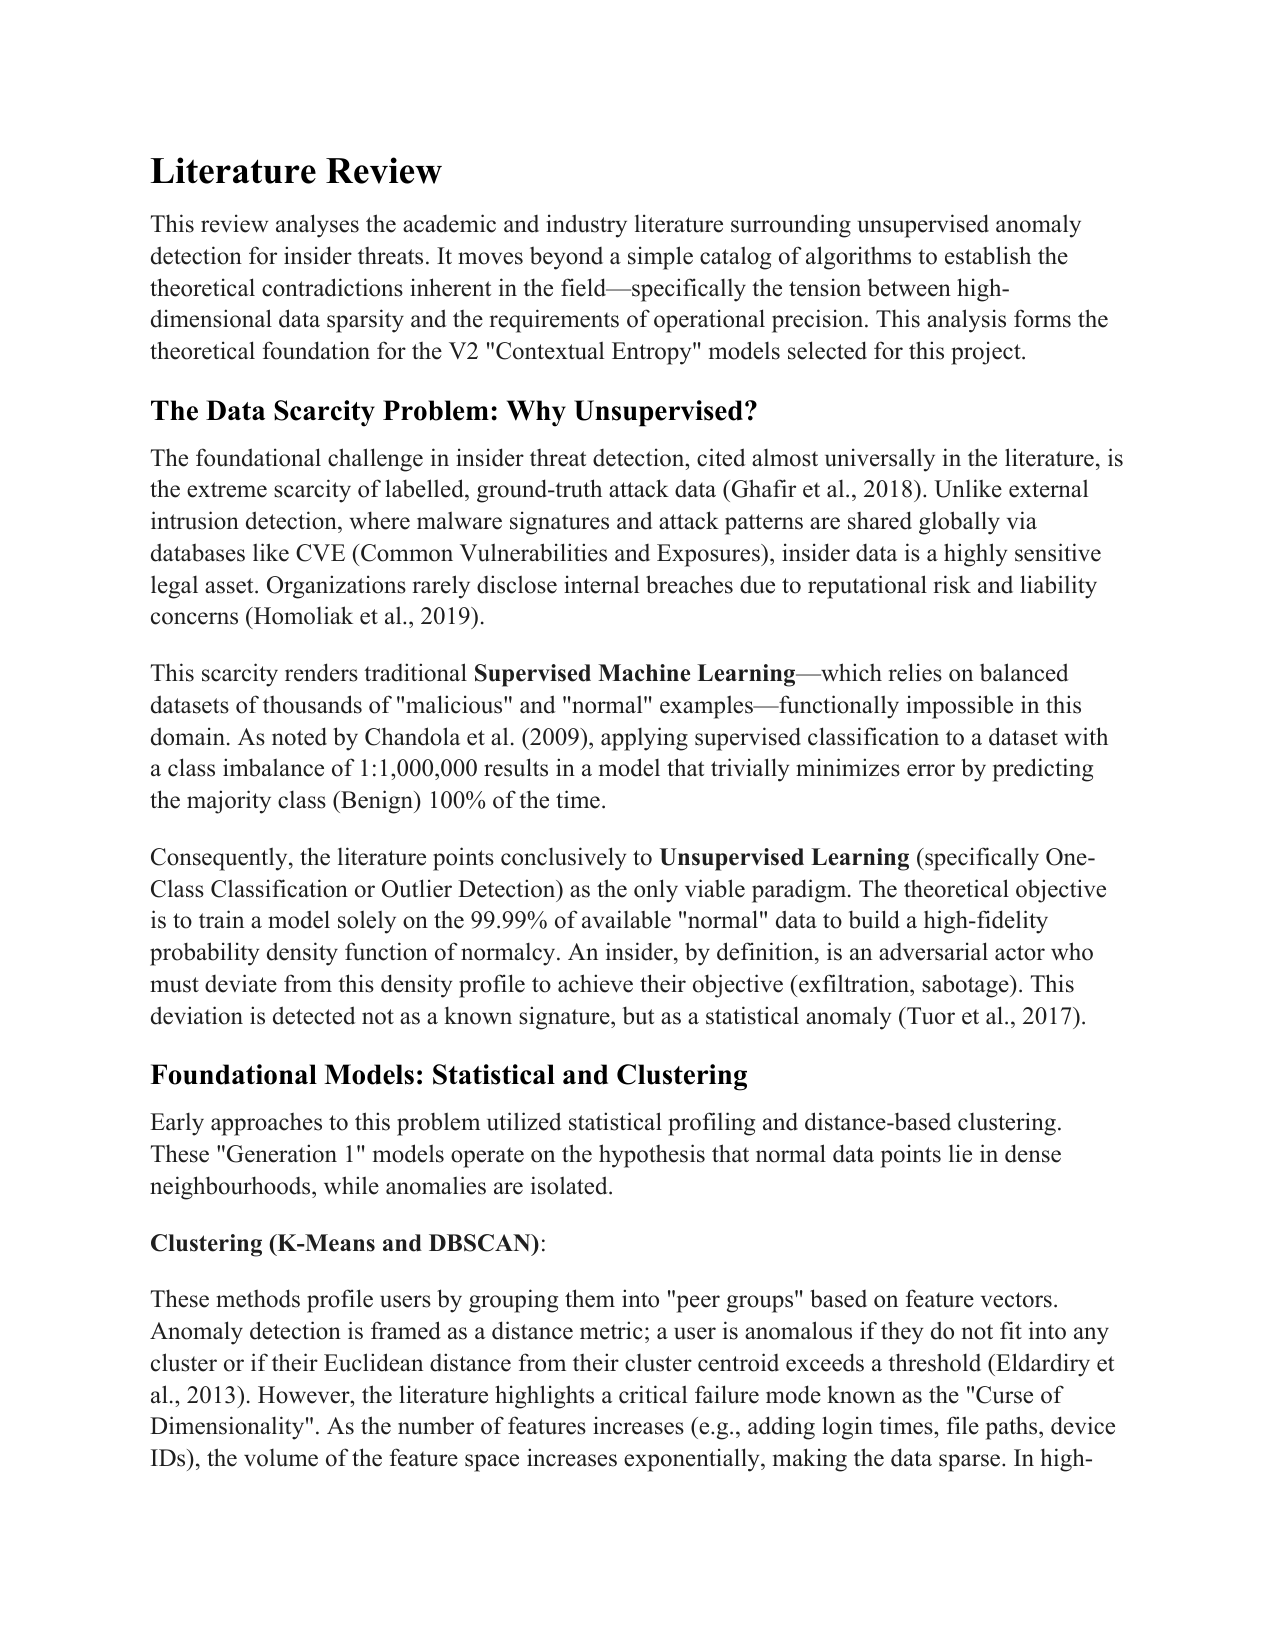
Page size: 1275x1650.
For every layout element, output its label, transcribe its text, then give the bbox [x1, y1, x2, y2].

text This scarcity renders traditional Supervised Machine Learning—which relies on balanced datasets of thousands of "malicious" and "normal" examples—functionally impossible in this domain. As noted by Chandola et al. (2009), applying supervised classification to a dataset with a class imbalance of 1:1,000,000 results in a model that trivially minimizes error by predicting the majority class (Benign) 100% of the time. [150, 659, 1125, 814]
text Clustering (K-Means and DBSCAN): [150, 1229, 1125, 1256]
text Early approaches to this problem utilized statistical profiling and distance-based clustering. These "Generation 1" models operate on the hypothesis that normal data points lie in dense neighbourhoods, while anomalies are isolated. [150, 1108, 1125, 1199]
subtitle Foundational Models: Statistical and Clustering [150, 1059, 1125, 1091]
text Consequently, the literature points conclusively to Unsupervised Learning (specifically One-Class Classification or Outlier Detection) as the only viable paradigm. The theoretical objective is to train a model solely on the 99.99% of available "normal" data to build a high-fidelity probability density function of normalcy. An insider, by definition, is an adversarial actor who must deviate from this density profile to achieve their objective (exfiltration, sabotage). This deviation is detected not as a known signature, but as a statistical anomaly (Tuor et al., 2017). [150, 843, 1125, 1030]
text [150, 1285, 1125, 1472]
subtitle Literature Review [150, 150, 1125, 192]
text The foundational challenge in insider threat detection, cited almost universally in the literature, is the extreme scarcity of labelled, ground-truth attack data (Ghafir et al., 2018). Unlike external intrusion detection, where malware signatures and attack patterns are shared globally via databases like CVE (Common Vulnerabilities and Exposures), insider data is a highly sensitive legal asset. Organizations rarely disclose internal breaches due to reputational risk and liability concerns (Homoliak et al., 2019). [150, 444, 1125, 630]
subtitle The Data Scarcity Problem: Why Unsupervised? [150, 394, 1125, 426]
text This review analyses the academic and industry literature surrounding unsupervised anomaly detection for insider threats. It moves beyond a simple catalog of algorithms to establish the theoretical contradictions inherent in the field—specifically the tension between high-dimensional data sparsity and the requirements of operational precision. This analysis forms the theoretical foundation for the V2 "Contextual Entropy" models selected for this project. [150, 210, 1125, 365]
